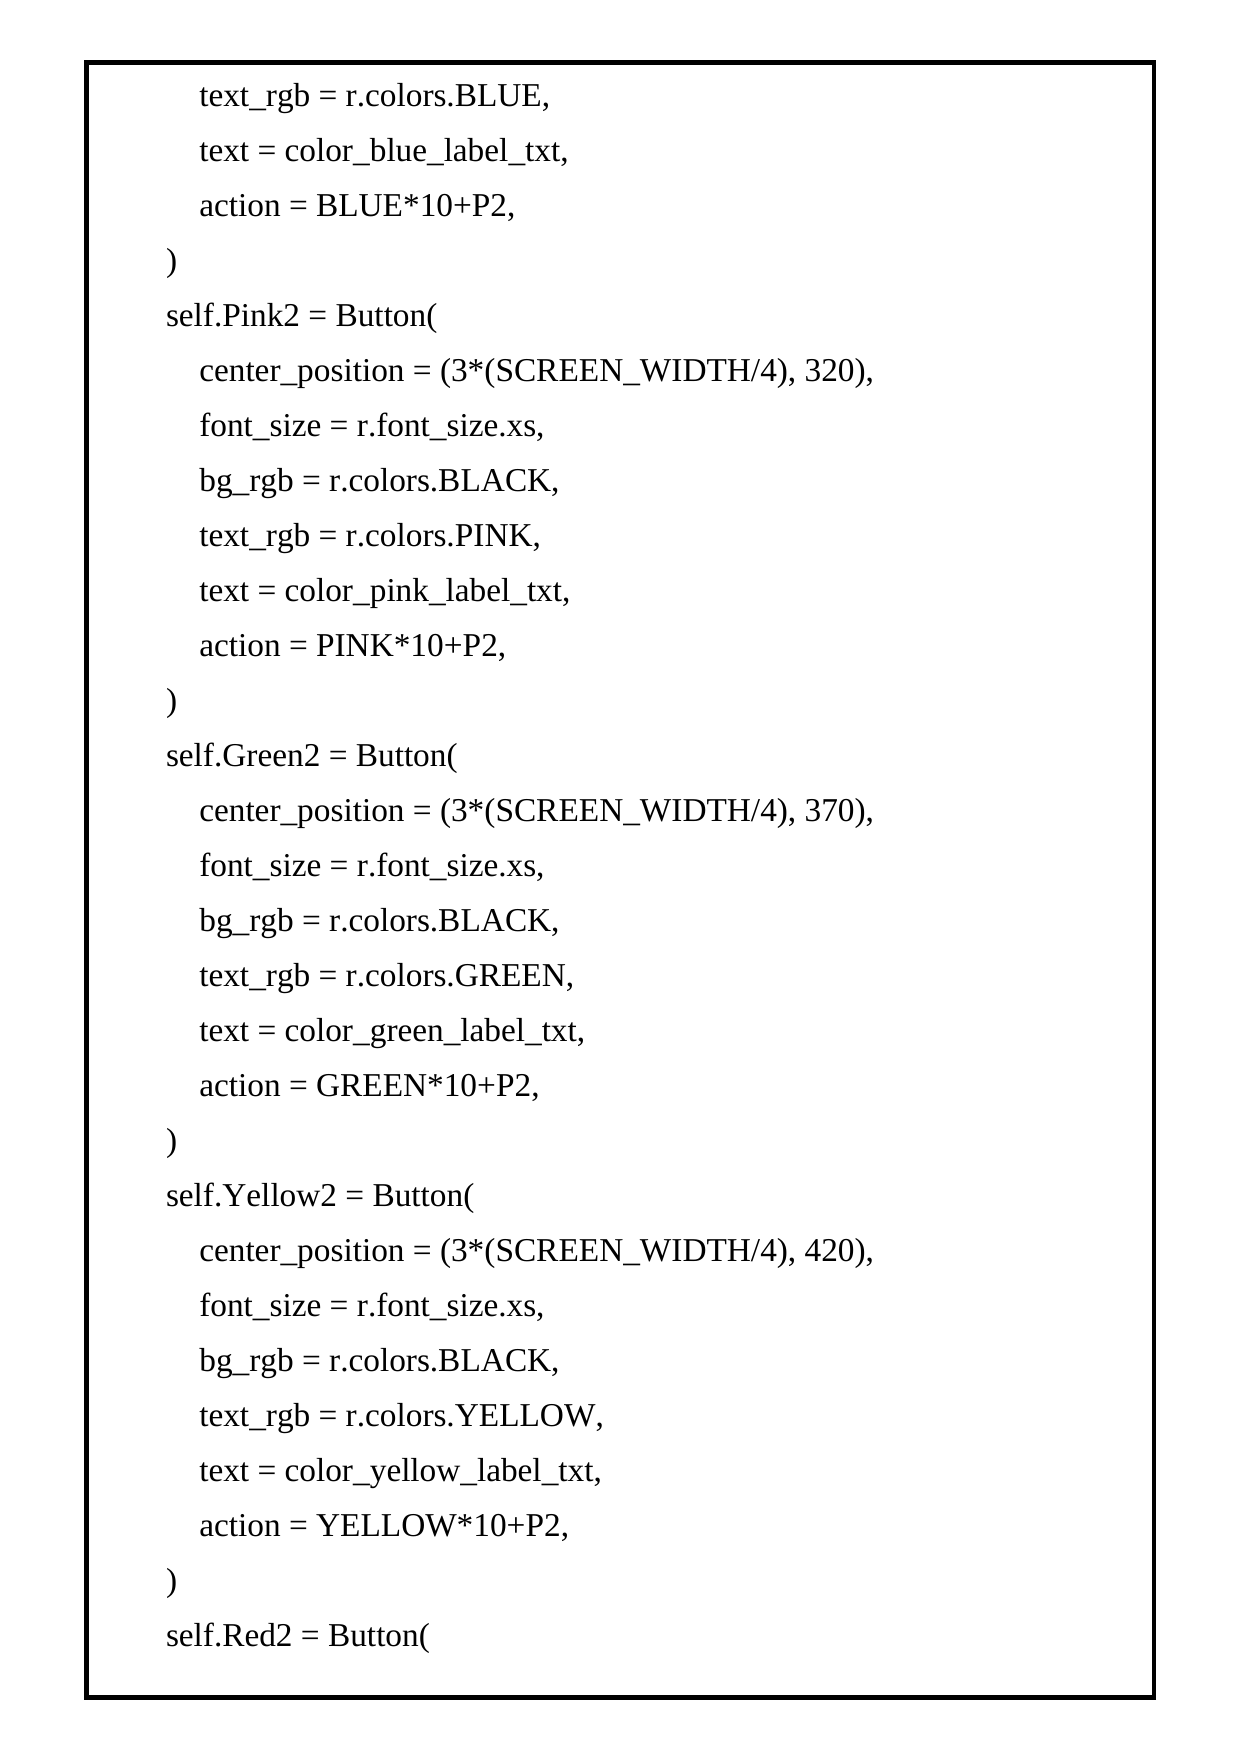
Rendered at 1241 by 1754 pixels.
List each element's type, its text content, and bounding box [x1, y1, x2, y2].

text font_size = r.font_size.xs, [99, 405, 1141, 443]
text bg_rgb = r.colors.BLACK, [99, 1340, 1141, 1378]
text text = color_green_label_txt, [99, 1010, 1141, 1048]
text font_size = r.font_size.xs, [99, 1285, 1141, 1323]
text ) [99, 240, 1141, 278]
text center_position = (3*(SCREEN_WIDTH/4), 320), [99, 350, 1141, 388]
text text = color_yellow_label_txt, [99, 1450, 1141, 1488]
text text = color_pink_label_txt, [99, 570, 1141, 608]
text center_position = (3*(SCREEN_WIDTH/4), 370), [99, 790, 1141, 828]
text self.Green2 = Button( [99, 735, 1141, 773]
text font_size = r.font_size.xs, [99, 845, 1141, 883]
text action = YELLOW*10+P2, [99, 1505, 1141, 1543]
text text_rgb = r.colors.YELLOW, [99, 1395, 1141, 1433]
text ) [99, 1560, 1141, 1598]
text action = BLUE*10+P2, [99, 185, 1141, 223]
text text = color_blue_label_txt, [99, 130, 1141, 168]
text text_rgb = r.colors.BLUE, [99, 75, 1141, 113]
text ) [99, 680, 1141, 718]
text center_position = (3*(SCREEN_WIDTH/4), 420), [99, 1230, 1141, 1268]
text text_rgb = r.colors.PINK, [99, 515, 1141, 553]
text ) [99, 1120, 1141, 1158]
text self.Pink2 = Button( [99, 295, 1141, 333]
text bg_rgb = r.colors.BLACK, [99, 460, 1141, 498]
text self.Yellow2 = Button( [99, 1175, 1141, 1213]
text bg_rgb = r.colors.BLACK, [99, 900, 1141, 938]
text action = PINK*10+P2, [99, 625, 1141, 663]
text text_rgb = r.colors.GREEN, [99, 955, 1141, 993]
text self.Red2 = Button( [99, 1615, 1141, 1653]
text action = GREEN*10+P2, [99, 1065, 1141, 1103]
